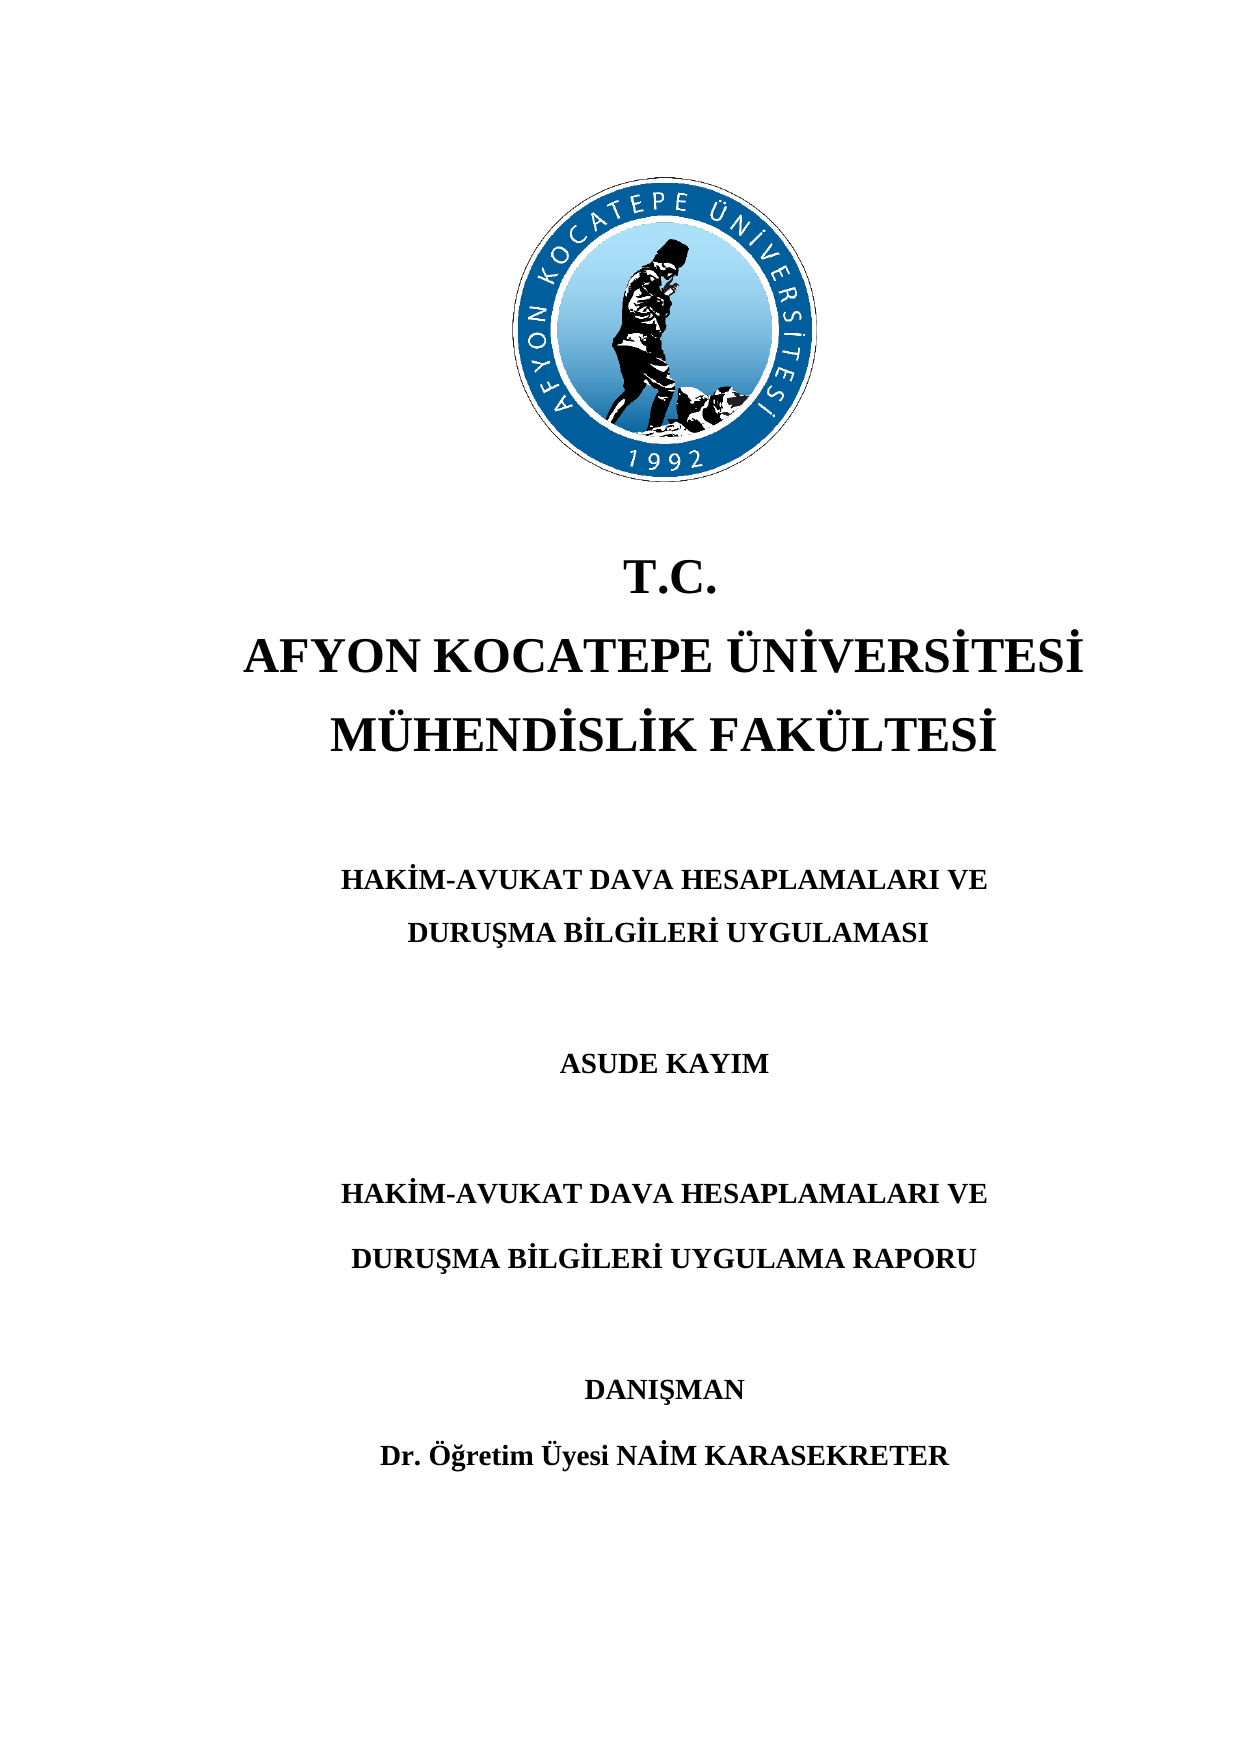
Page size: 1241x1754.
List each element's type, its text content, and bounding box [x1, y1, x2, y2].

picture [512, 177, 817, 482]
text ASUDE KAYIM [236, 1046, 1093, 1079]
text T.C. [236, 547, 1093, 605]
text DANIŞMAN [236, 1372, 1093, 1406]
text HAKİM-AVUKAT DAVA HESAPLAMALARI VE [236, 862, 1093, 896]
text Dr. Öğretim Üyesi NAİM KARASEKRETER [236, 1438, 1093, 1471]
text AFYON KOCATEPE ÜNİVERSİTESİ [236, 626, 1093, 683]
text DURUŞMA BİLGİLERİ UYGULAMA RAPORU [236, 1242, 1093, 1275]
text MÜHENDİSLİK FAKÜLTESİ [236, 705, 1093, 762]
text DURUŞMA BİLGİLERİ UYGULAMASI [236, 915, 1093, 949]
text HAKİM-AVUKAT DAVA HESAPLAMALARI VE [236, 1176, 1093, 1210]
